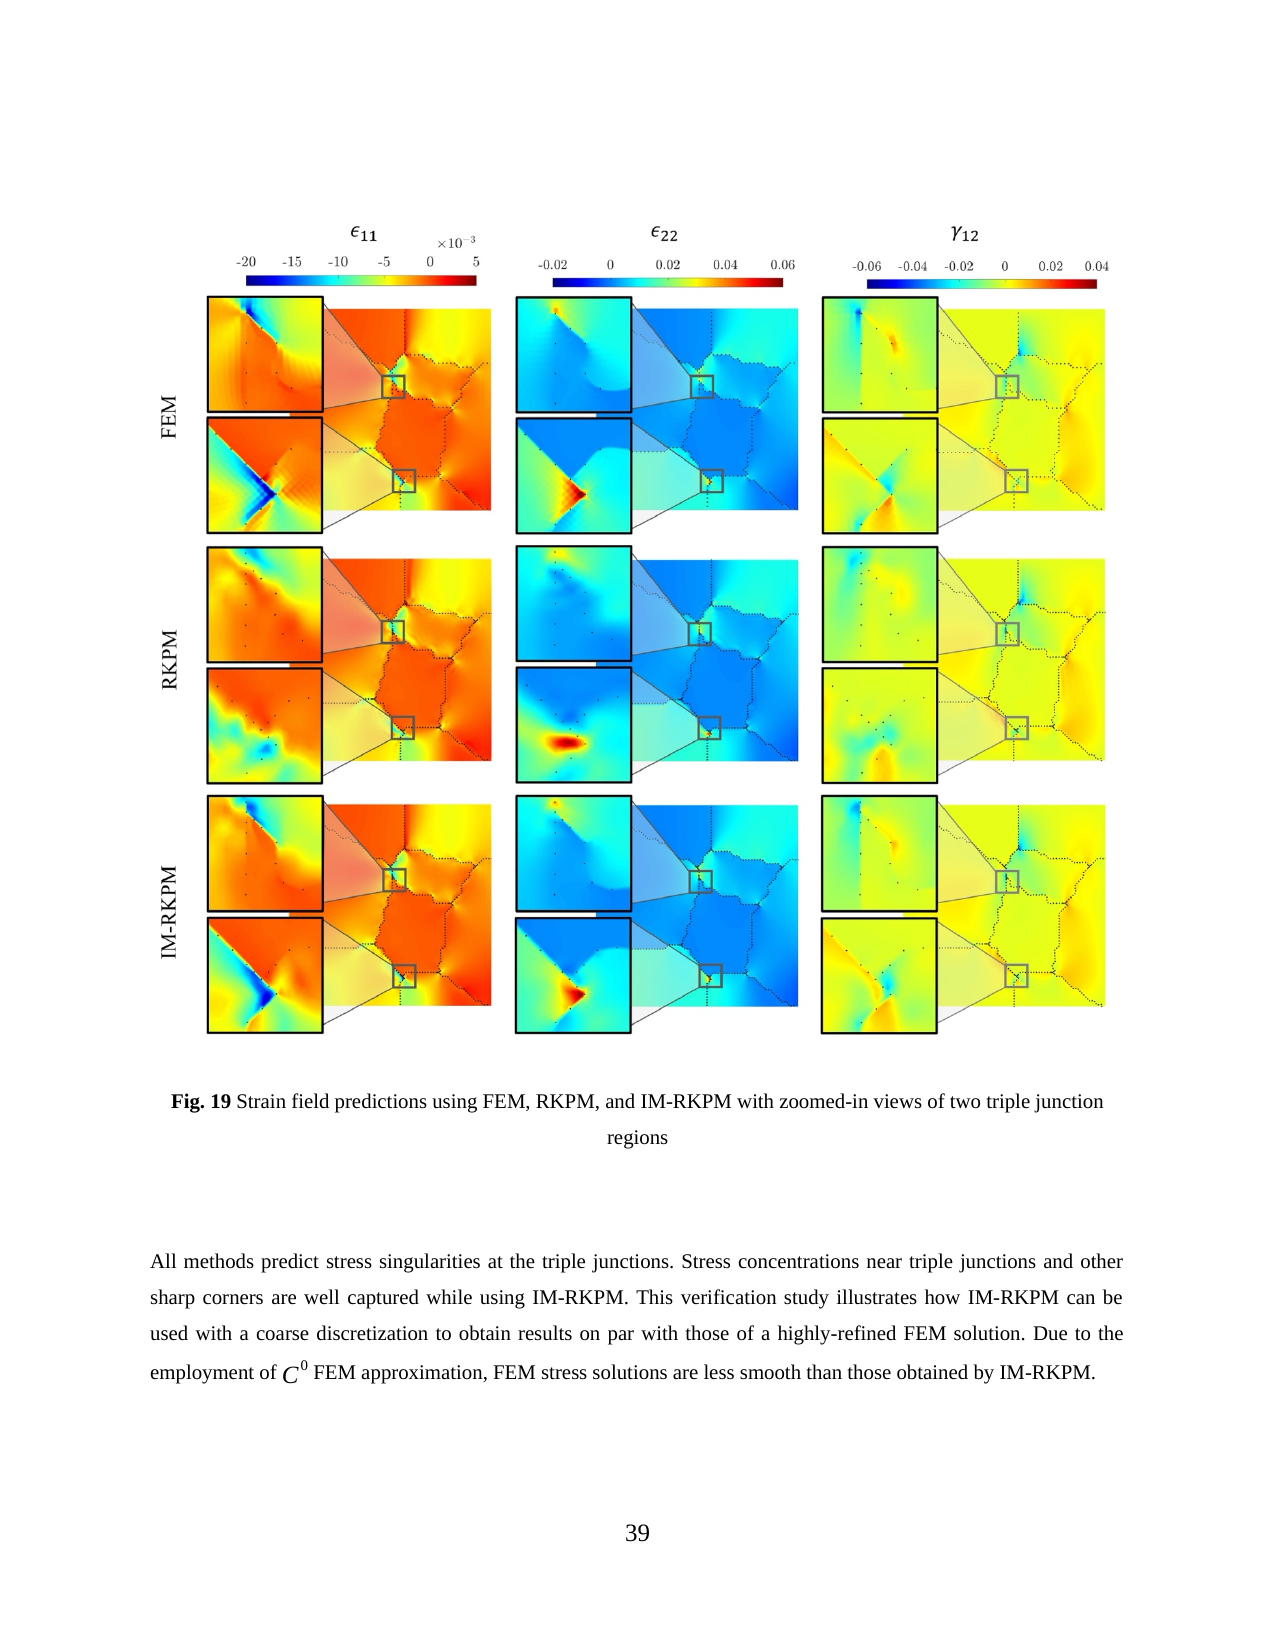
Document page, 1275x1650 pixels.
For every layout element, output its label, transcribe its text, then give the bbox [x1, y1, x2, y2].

text Fig. 19 Strain field predictions using FEM, RKPM, and IM-RKPM with zoomed-in views of two triple junction regions [150, 1089, 1125, 1149]
text All methods predict stress singularities at the triple junctions. Stress concentrations near triple junctions and other sharp corners are well captured while using IM-RKPM. This verification study illustrates how IM-RKPM can be used with a coarse discretization to obtain results on par with those of a highly-refined FEM solution. Due to the employment of FEM approximation, FEM stress solutions are less smooth than those obtained by IM-RKPM. [150, 1249, 1125, 1388]
picture [150, 220, 1125, 1038]
